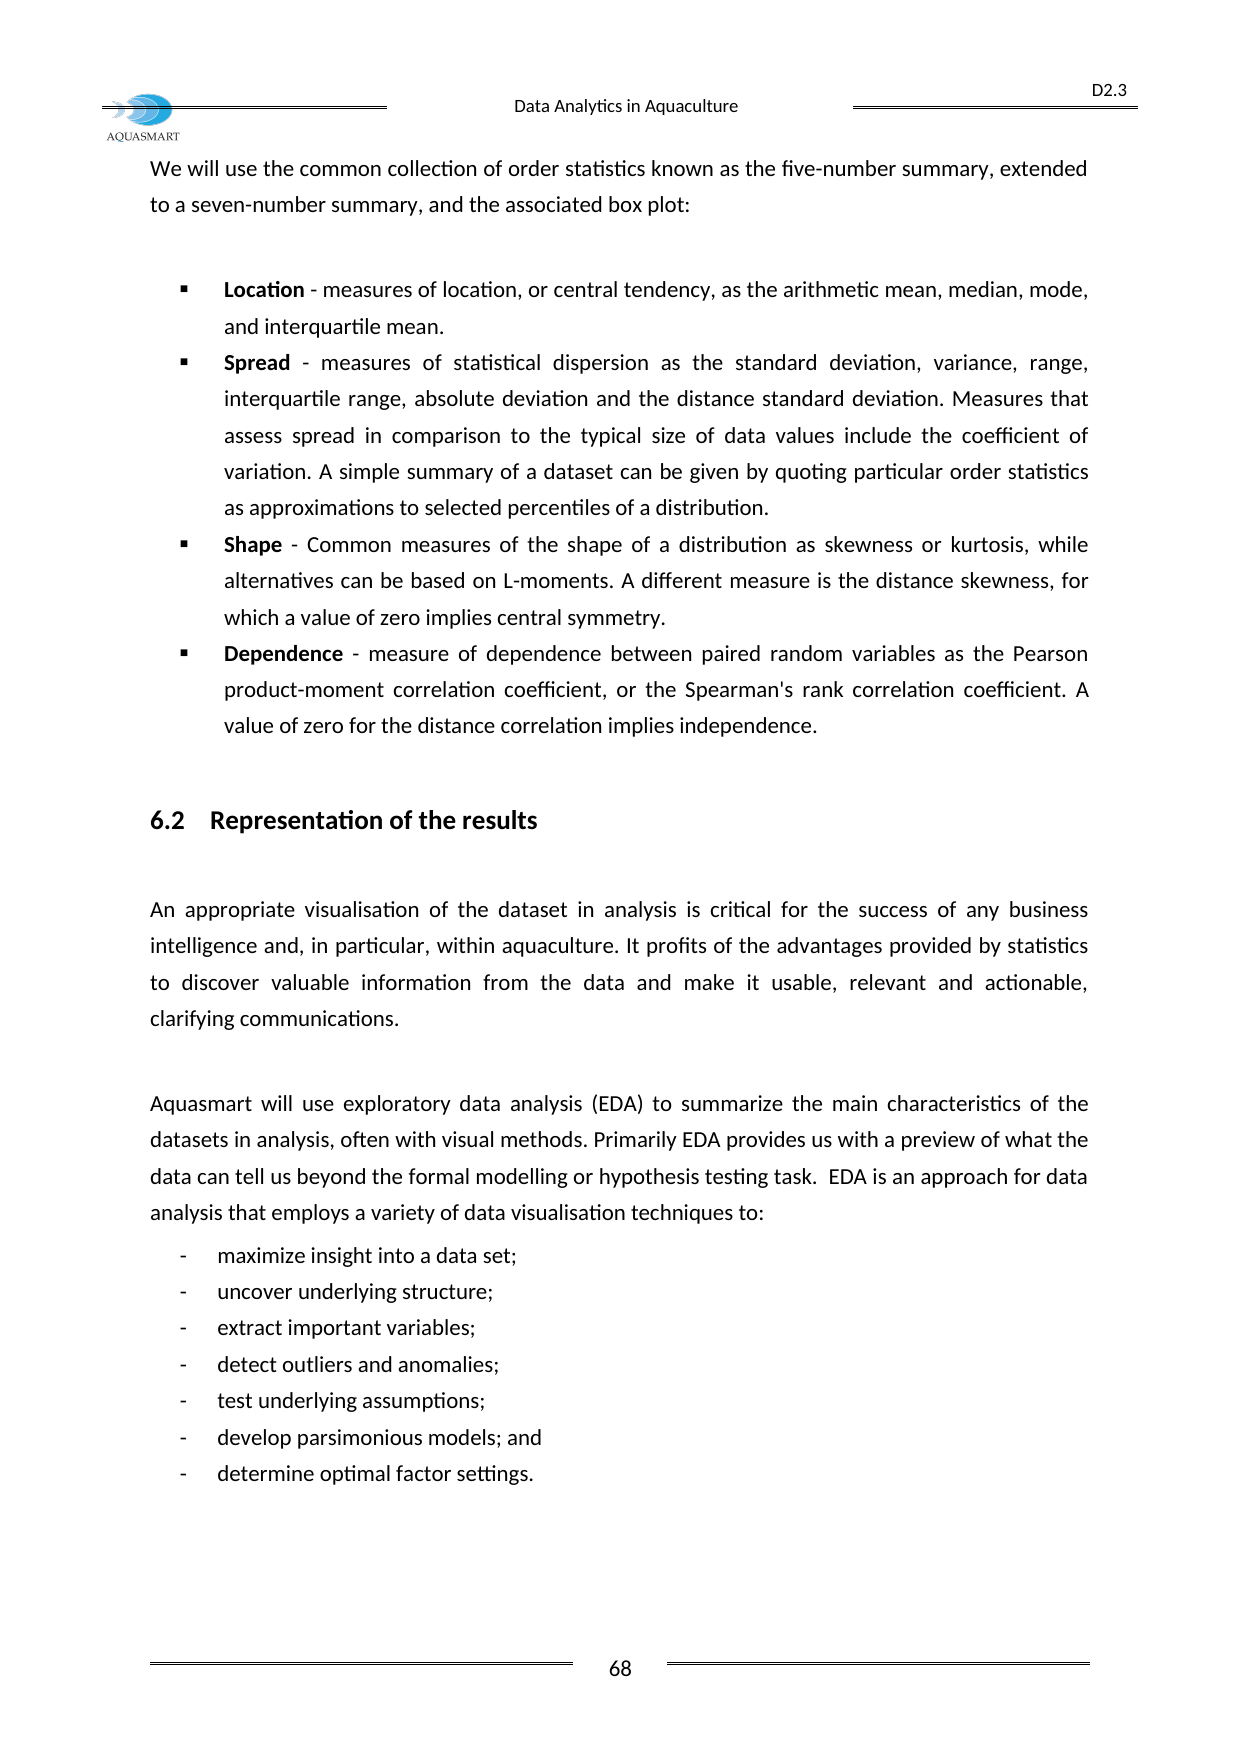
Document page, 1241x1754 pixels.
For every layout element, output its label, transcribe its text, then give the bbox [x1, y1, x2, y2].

list test underlying assumptions; [179, 1386, 1090, 1414]
list Location - measures of location, or central tendency, as the arithmetic mean, median, mode, and interquartile mean. [178, 275, 1090, 340]
subtitle Representation of the results [150, 803, 1090, 836]
list determine optimal factor settings. [179, 1459, 1090, 1487]
list develop parsimonious models; and [179, 1423, 1090, 1451]
text An appropriate visualisation of the dataset in analysis is critical for the success of any business intelligence and, in particular, within aquaculture. It profits of the advantages provided by statistics to discover valuable information from the data and make it usable, relevant and actionable, clarifying communications. [150, 895, 1090, 1032]
list maximize insight into a data set; [179, 1241, 1090, 1269]
list uncover underlying structure; [179, 1277, 1090, 1305]
list detect outliers and anomalies; [179, 1350, 1090, 1378]
list Shape - Common measures of the shape of a distribution as skewness or kurtosis, while alternatives can be based on L-moments. A different measure is the distance skewness, for which a value of zero implies central symmetry. [178, 530, 1090, 631]
text Aquasmart will use exploratory data analysis (EDA) to summarize the main characteristics of the datasets in analysis, often with visual methods. Primarily EDA provides us with a preview of what the data can tell us beyond the formal modelling or hypothesis testing task. EDA is an approach for data analysis that employs a variety of data visualisation techniques to: [150, 1089, 1090, 1226]
list Dependence - measure of dependence between paired random variables as the Pearson product-moment correlation coefficient, or the Spearman's rank correlation coefficient. A value of zero for the distance correlation implies independence. [178, 639, 1090, 740]
list Spread - measures of statistical dispersion as the standard deviation, variance, range, interquartile range, absolute deviation and the distance standard deviation. Measures that assess spread in comparison to the typical size of data values include the coefficient of variation. A simple summary of a dataset can be given by quoting particular order statistics as approximations to selected percentiles of a distribution. [178, 348, 1090, 522]
text We will use the common collection of order statistics known as the five-number summary, extended to a seven-number summary, and the associated box plot: [150, 154, 1090, 218]
list extract important variables; [179, 1313, 1090, 1342]
